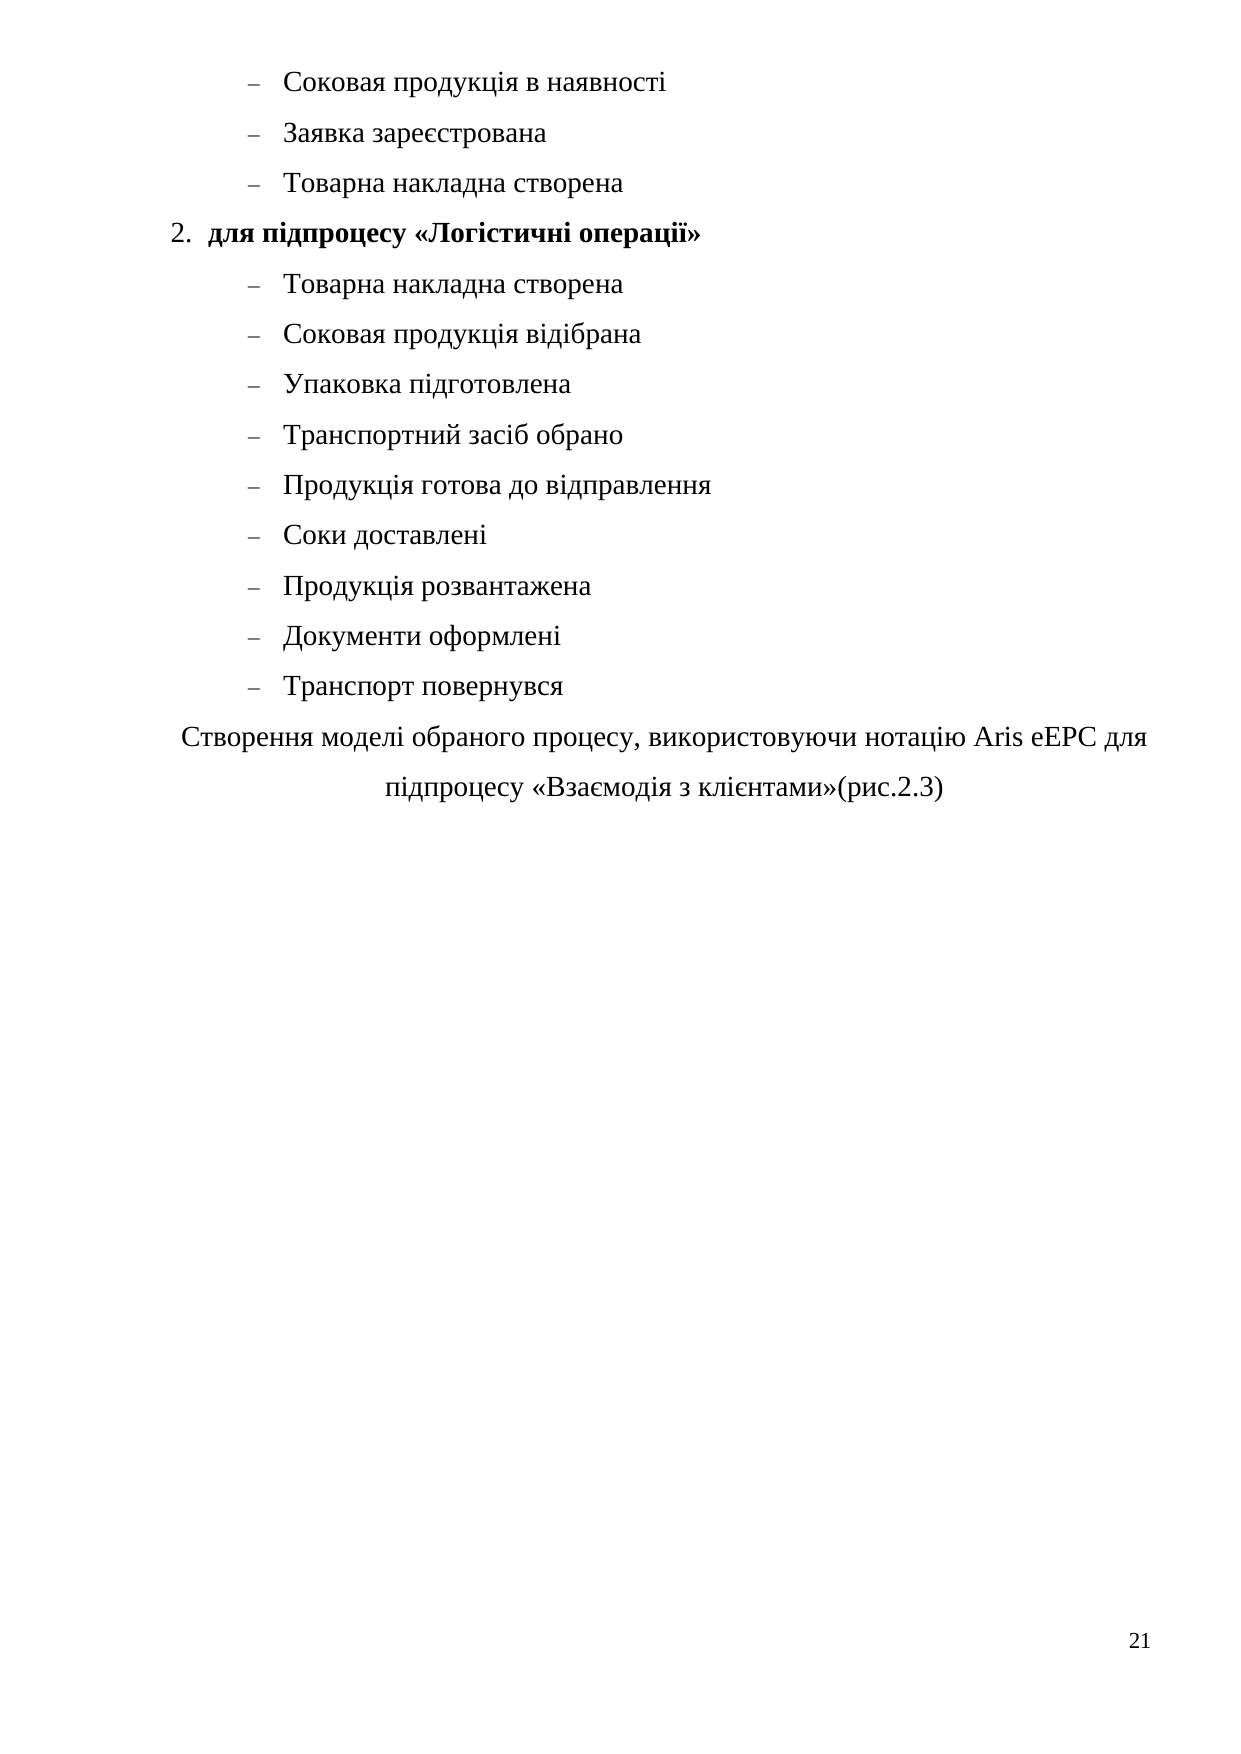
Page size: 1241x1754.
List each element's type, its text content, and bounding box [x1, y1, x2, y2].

list Соковая продукція відібрана [245, 316, 1196, 350]
list Продукція розвантажена [245, 568, 1196, 601]
list Документи оформлені [245, 618, 1196, 652]
list Соки доставлені [245, 517, 1196, 551]
list Транспортний засіб обрано [245, 417, 1196, 450]
list Продукція готова до відправлення [245, 467, 1196, 501]
text Створення моделі обраного процесу, використовуючи нотацію Aris eEPC для підпроцесу «Взаємодія з клієнтами»(рис.2.3) [181, 719, 1196, 802]
list для підпроцесу «Логістичні операції» [170, 216, 1196, 249]
list Товарна накладна створена [245, 266, 1196, 299]
list Транспорт повернувся [245, 668, 1196, 702]
list Товарна накладна створена [245, 165, 1196, 199]
list Упаковка підготовлена [245, 366, 1196, 400]
list Соковая продукція в наявності [245, 64, 1196, 98]
list Заявка зареєстрована [245, 115, 1196, 148]
